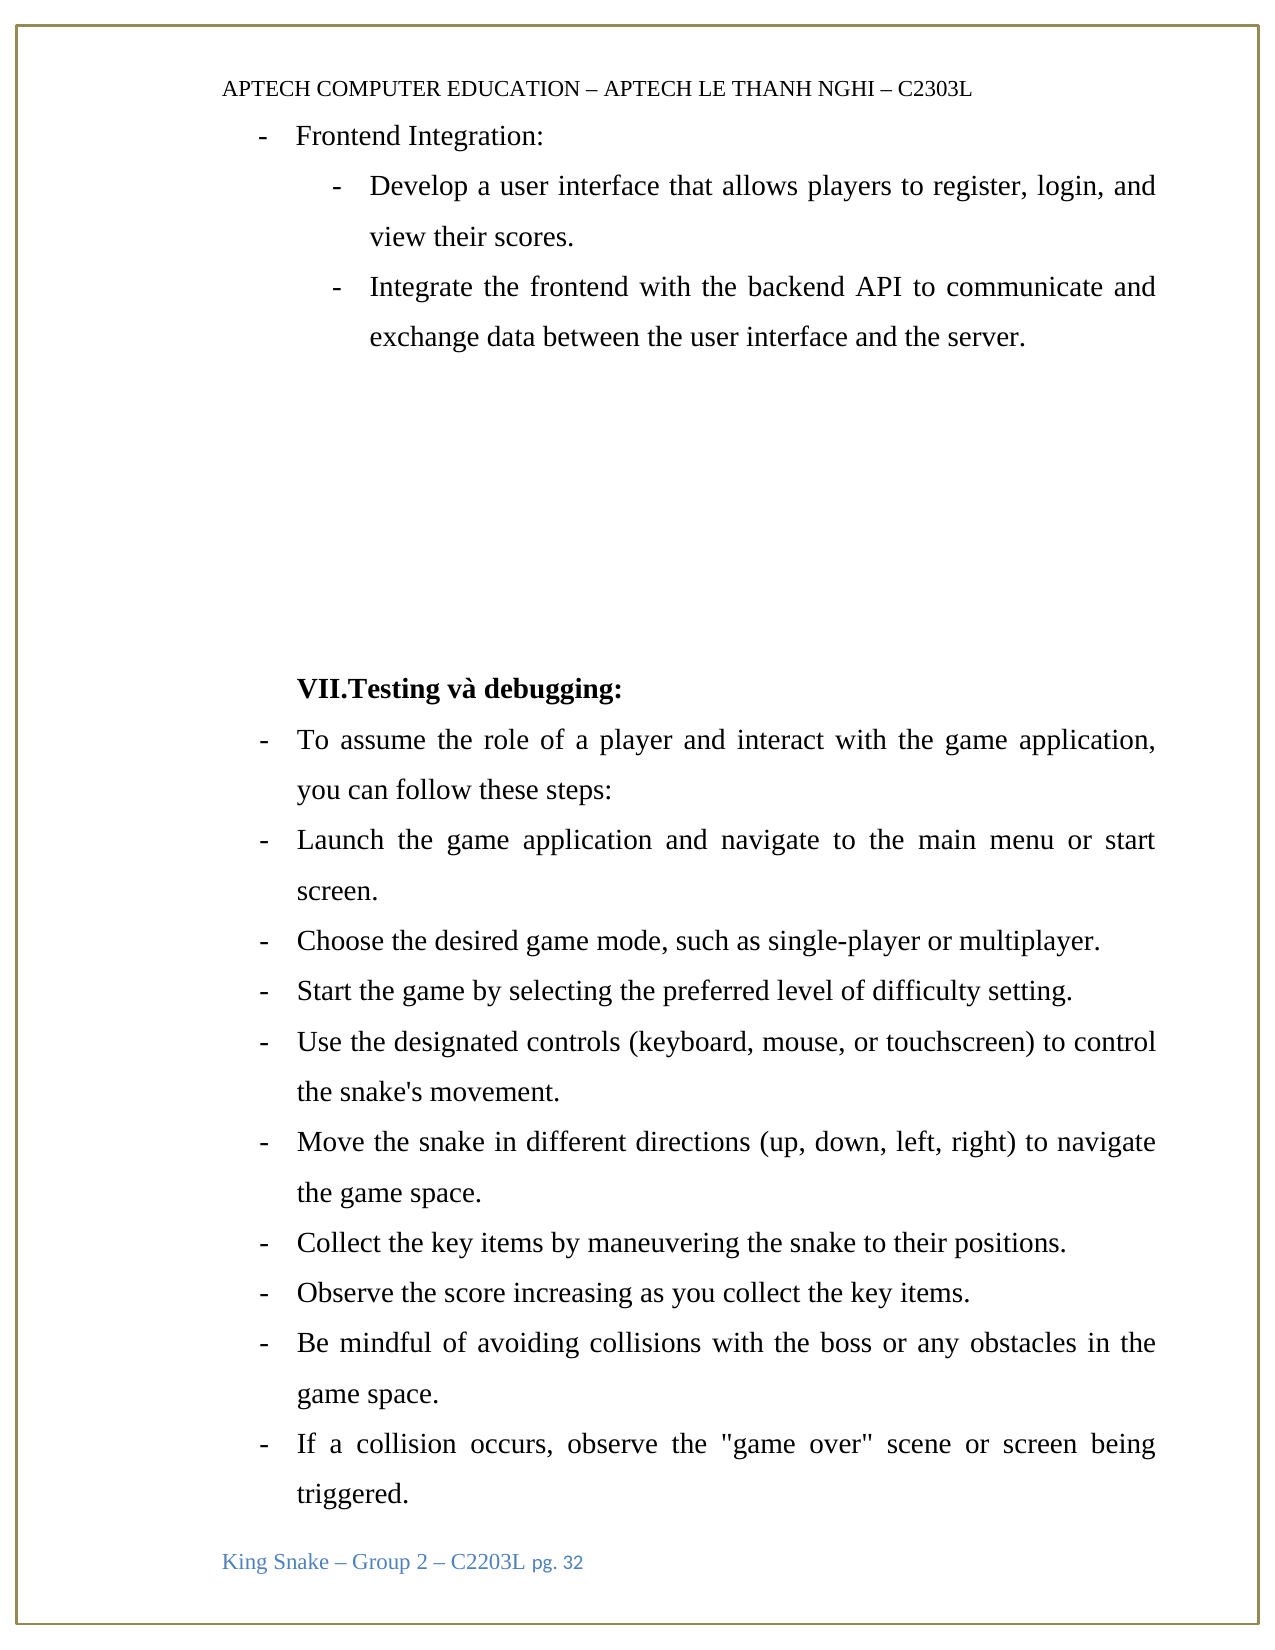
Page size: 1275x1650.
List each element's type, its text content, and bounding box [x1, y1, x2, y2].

list Choose the desired game mode, such as single-player or multiplayer. [259, 923, 1157, 957]
list Collect the key items by maneuvering the snake to their positions. [259, 1225, 1157, 1258]
list Observe the score increasing as you collect the key items. [259, 1275, 1157, 1309]
list Start the game by selecting the preferred level of difficulty setting. [259, 973, 1157, 1007]
list Use the designated controls (keyboard, mouse, or touchscreen) to control the snake's movement. [259, 1024, 1157, 1108]
list If a collision occurs, observe the "game over" scene or screen being triggered. [259, 1426, 1157, 1510]
list Develop a user interface that allows players to register, login, and view their scores. [332, 168, 1157, 252]
list Be mindful of avoiding collisions with the boss or any obstacles in the game space. [259, 1326, 1157, 1409]
list Integrate the frontend with the backend API to communicate and exchange data between the user interface and the server. [332, 269, 1157, 353]
list Frontend Integration: [258, 118, 1157, 152]
text VII.Testing và debugging: [297, 672, 1157, 705]
list Move the snake in different directions (up, down, left, right) to navigate the game space. [259, 1124, 1157, 1208]
list Launch the game application and navigate to the main menu or start screen. [259, 822, 1157, 906]
list To assume the role of a player and interact with the game application, you can follow these steps: [259, 722, 1157, 806]
